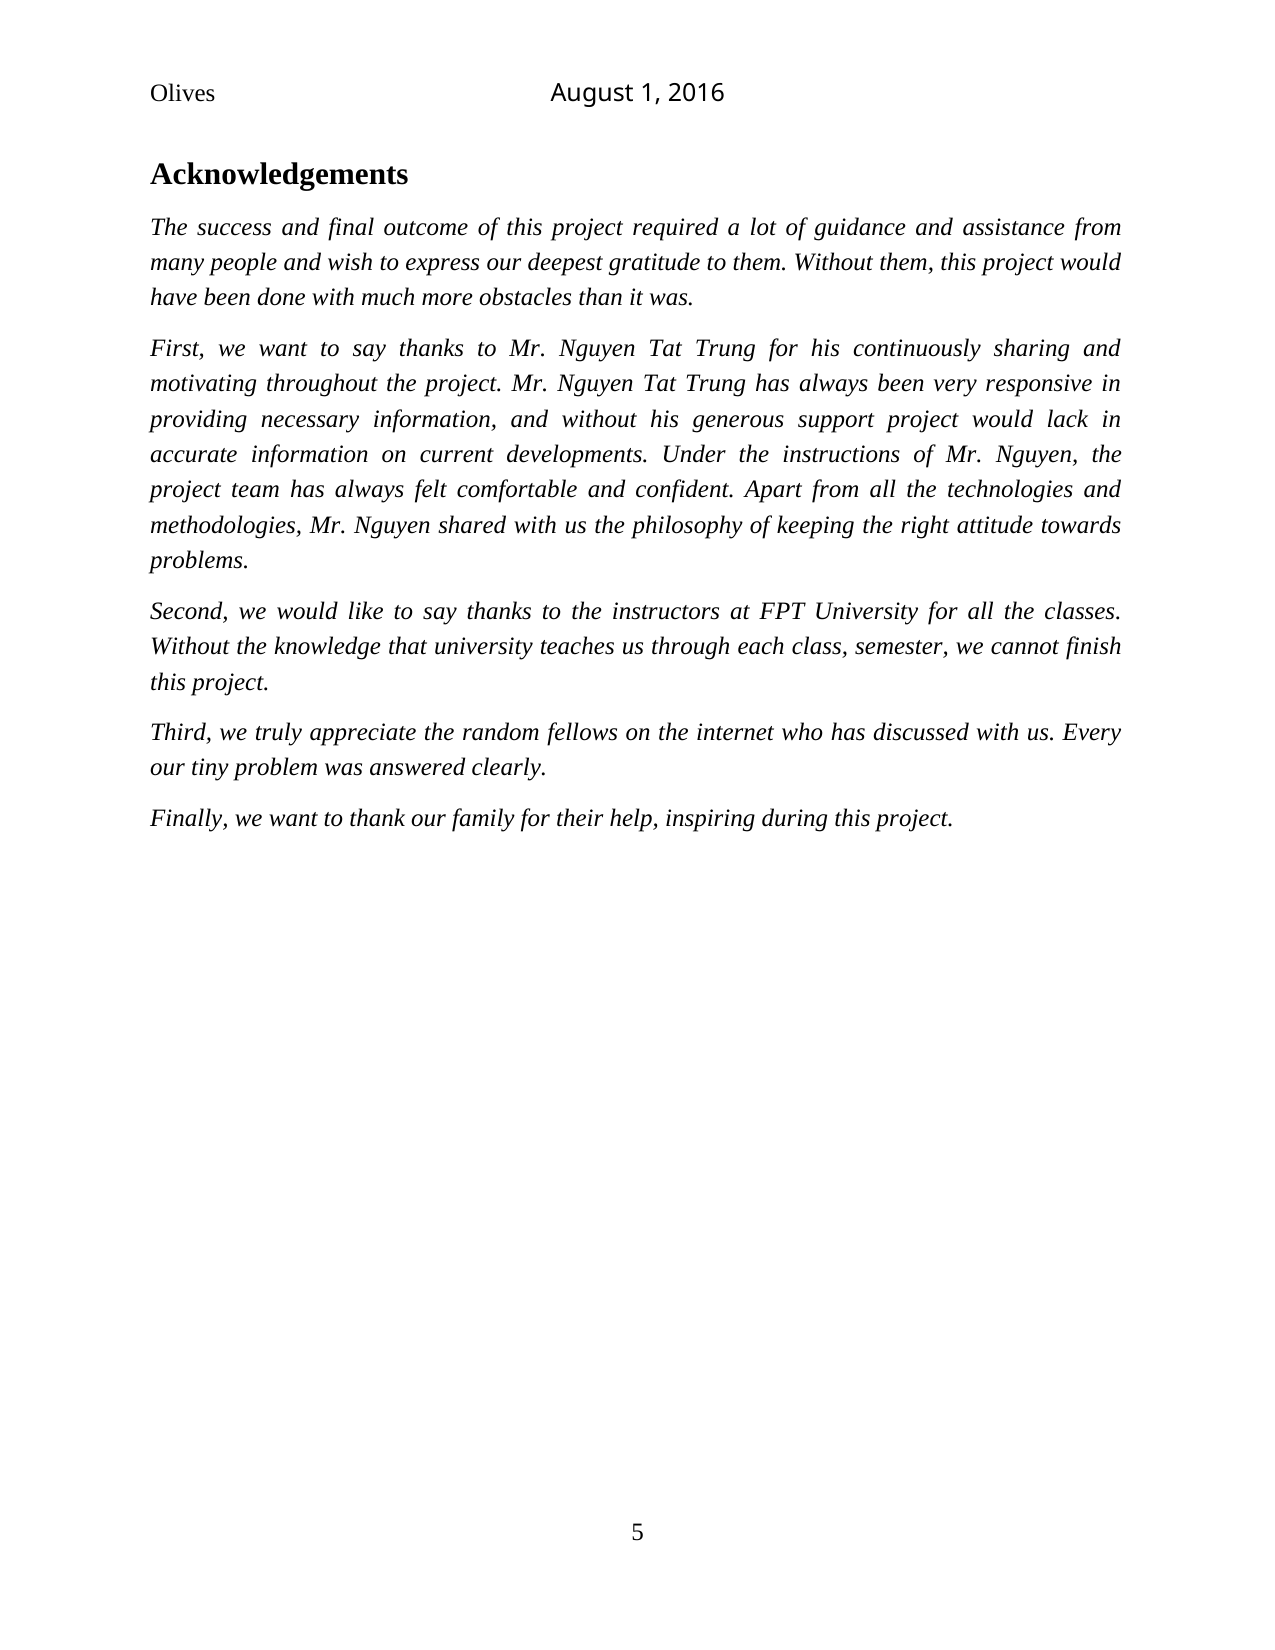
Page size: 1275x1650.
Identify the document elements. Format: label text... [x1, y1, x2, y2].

subtitle Acknowledgements [150, 156, 1125, 192]
text First, we want to say thanks to Mr. Nguyen Tat Trung for his continuously sharing and motivating throughout the project. Mr. Nguyen Tat Trung has always been very responsive in providing necessary information, and without his generous support project would lack in accurate information on current developments. Under the instructions of Mr. Nguyen, the project team has always felt comfortable and confident. Apart from all the technologies and methodologies, Mr. Nguyen shared with us the philosophy of keeping the right attitude towards problems. [150, 328, 1125, 576]
text The success and final outcome of this project required a lot of guidance and assistance from many people and wish to express our deepest gratitude to them. Without them, this project would have been done with much more obstacles than it was. [150, 207, 1125, 313]
text Second, we would like to say thanks to the instructors at FPT University for all the classes. Without the knowledge that university teaches us through each class, semester, we cannot finish this project. [150, 591, 1125, 697]
text Third, we truly appreciate the random fellows on the internet who has discussed with us. Every our tiny problem was answered clearly. [150, 712, 1125, 783]
text Finally, we want to thank our family for their help, inspiring during this project. [150, 798, 1125, 833]
